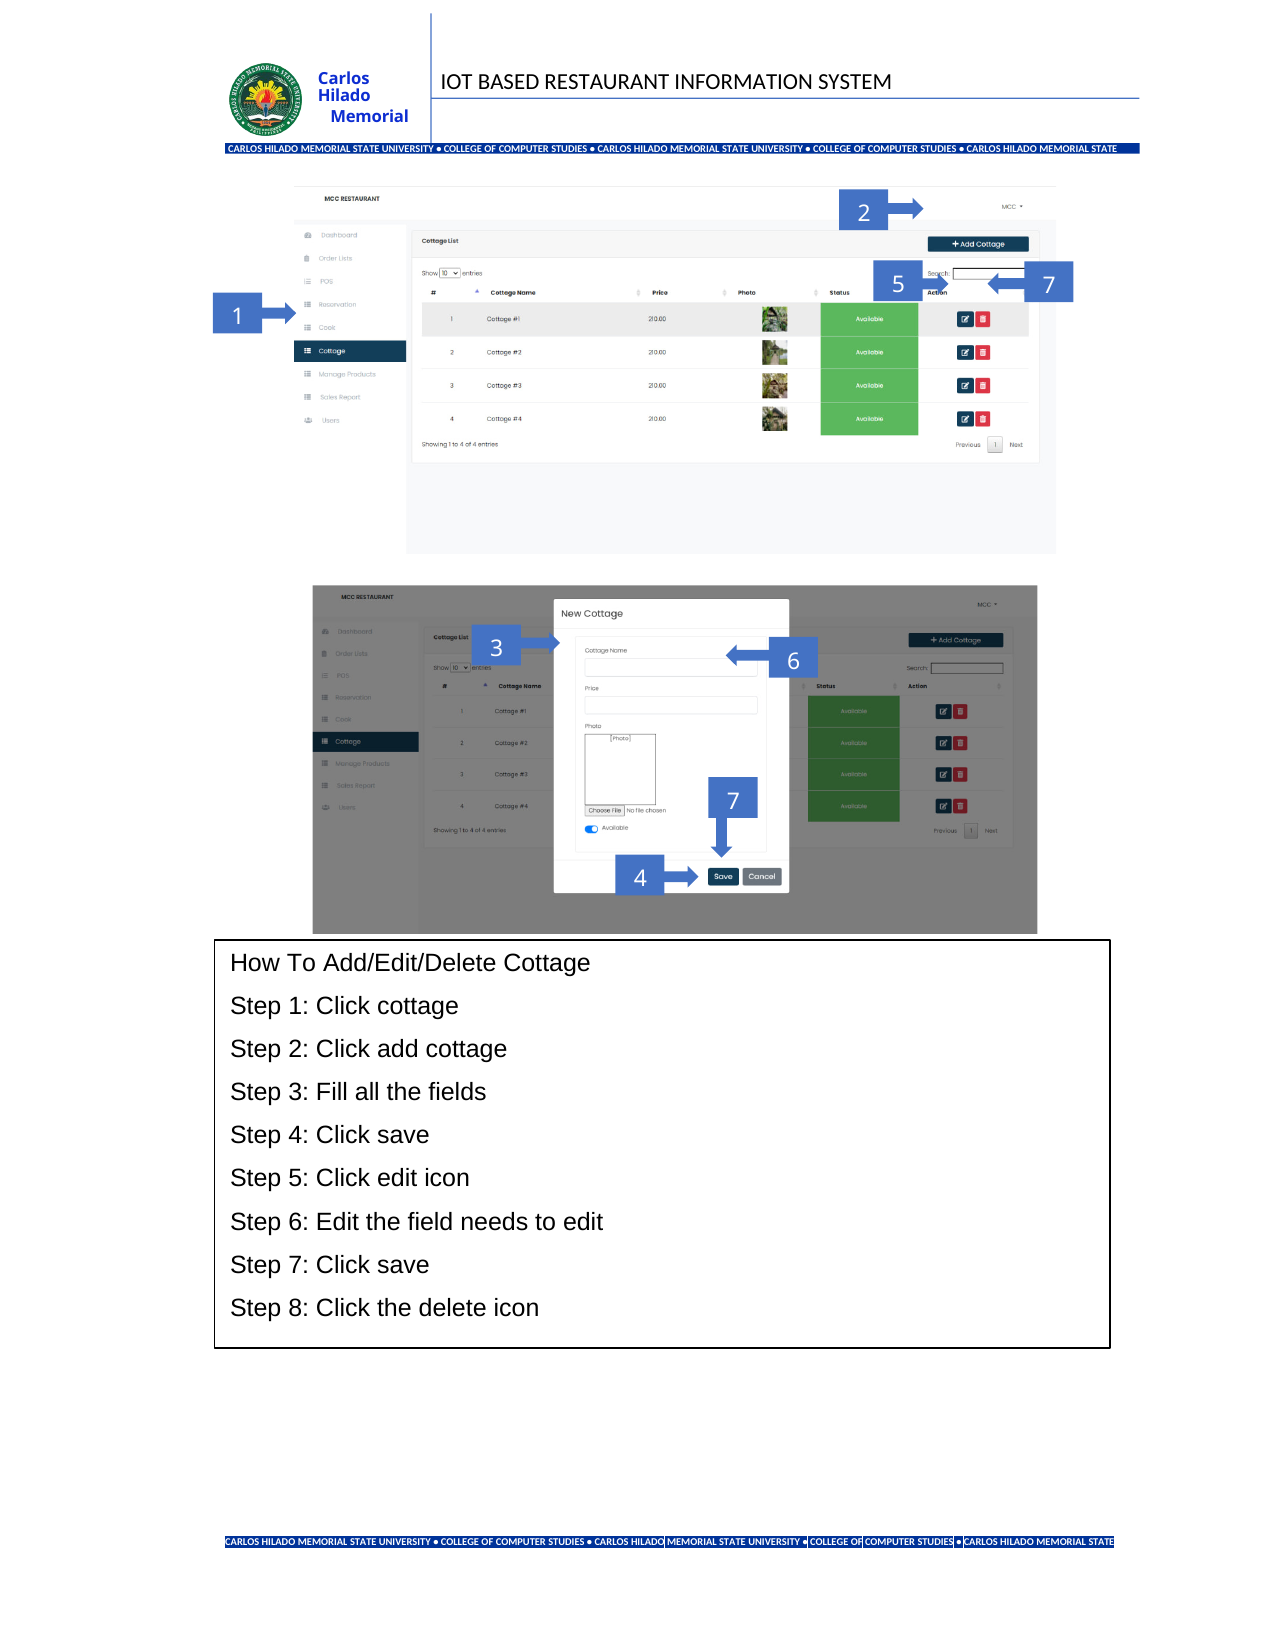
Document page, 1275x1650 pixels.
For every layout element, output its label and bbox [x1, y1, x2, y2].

picture [312, 584, 1038, 934]
picture [229, 63, 302, 136]
picture [294, 185, 1057, 554]
